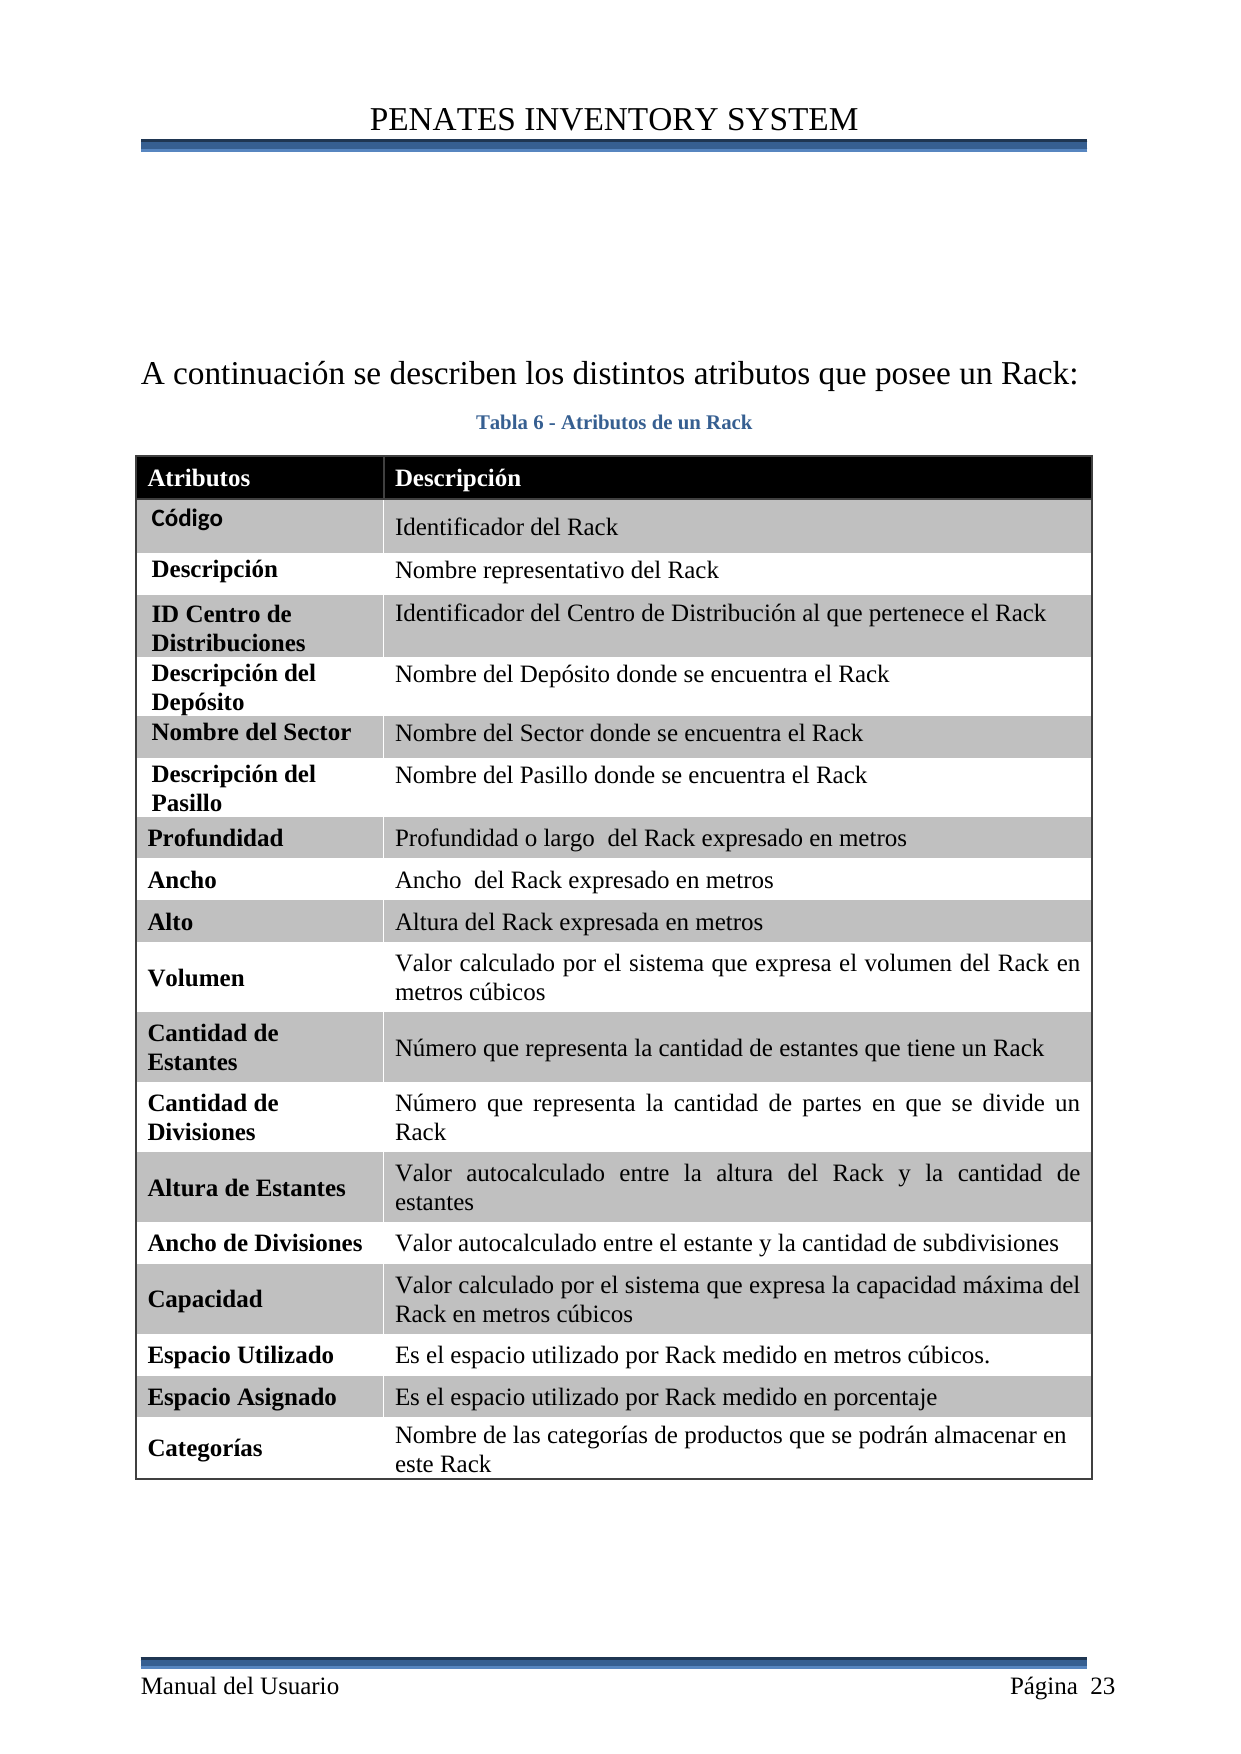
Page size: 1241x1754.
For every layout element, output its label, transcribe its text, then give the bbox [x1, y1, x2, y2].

table_cell Cantidad de Estantes [137, 1012, 383, 1082]
table_cell Cantidad de Divisiones [137, 1082, 383, 1152]
table_cell Nombre del Sector [137, 716, 383, 758]
table_cell Identificador del Rack [384, 500, 1091, 553]
table_cell Ancho de Divisiones [137, 1222, 383, 1264]
table_cell Valor autocalculado entre la altura del Rack y la cantidad de estantes [384, 1152, 1091, 1222]
table_cell Altura del Rack expresada en metros [384, 900, 1091, 942]
table_cell Es el espacio utilizado por Rack medido en metros cúbicos. [384, 1334, 1091, 1376]
table_cell Descripción del Depósito [137, 657, 383, 716]
table_cell Nombre de las categorías de productos que se podrán almacenar en este Rack [384, 1418, 1091, 1478]
table_header Descripción [385, 457, 1091, 498]
text Tabla 6 - Atributos de un Rack [141, 410, 1087, 434]
table_cell Nombre del Sector donde se encuentra el Rack [384, 716, 1091, 758]
table_cell Profundidad [137, 817, 383, 858]
table_cell Ancho [137, 859, 383, 900]
table_cell Nombre del Depósito donde se encuentra el Rack [384, 657, 1091, 716]
table_cell Altura de Estantes [137, 1152, 383, 1222]
table_cell Descripción [137, 553, 383, 595]
table_cell Nombre del Pasillo donde se encuentra el Rack [384, 758, 1091, 817]
table_cell Alto [137, 900, 383, 942]
text A continuación se describen los distintos atributos que posee un Rack: [141, 353, 1087, 392]
table_cell Valor calculado por el sistema que expresa la capacidad máxima del Rack en metros cúbicos [384, 1264, 1091, 1334]
table_cell Código [137, 500, 383, 553]
table_cell Capacidad [137, 1264, 383, 1334]
table_cell Valor autocalculado entre el estante y la cantidad de subdivisiones [384, 1222, 1091, 1264]
table_cell Descripción del Pasillo [137, 758, 383, 817]
table_cell Valor calculado por el sistema que expresa el volumen del Rack en metros cúbicos [384, 942, 1091, 1012]
table_cell Profundidad o largo del Rack expresado en metros [384, 817, 1091, 858]
table_cell Identificador del Centro de Distribución al que pertenece el Rack [384, 595, 1091, 657]
table_cell Volumen [137, 942, 383, 1012]
table_cell ID Centro de Distribuciones [137, 595, 383, 657]
table_cell Espacio Asignado [137, 1376, 383, 1417]
table_cell Número que representa la cantidad de estantes que tiene un Rack [384, 1012, 1091, 1082]
table_cell Ancho del Rack expresado en metros [384, 859, 1091, 900]
table_cell Número que representa la cantidad de partes en que se divide un Rack [384, 1082, 1091, 1152]
table_cell Es el espacio utilizado por Rack medido en porcentaje [384, 1376, 1091, 1417]
table_cell Nombre representativo del Rack [384, 553, 1091, 595]
table_cell Categorías [137, 1418, 383, 1478]
table_header Atributos [137, 457, 383, 498]
table_cell Espacio Utilizado [137, 1334, 383, 1376]
